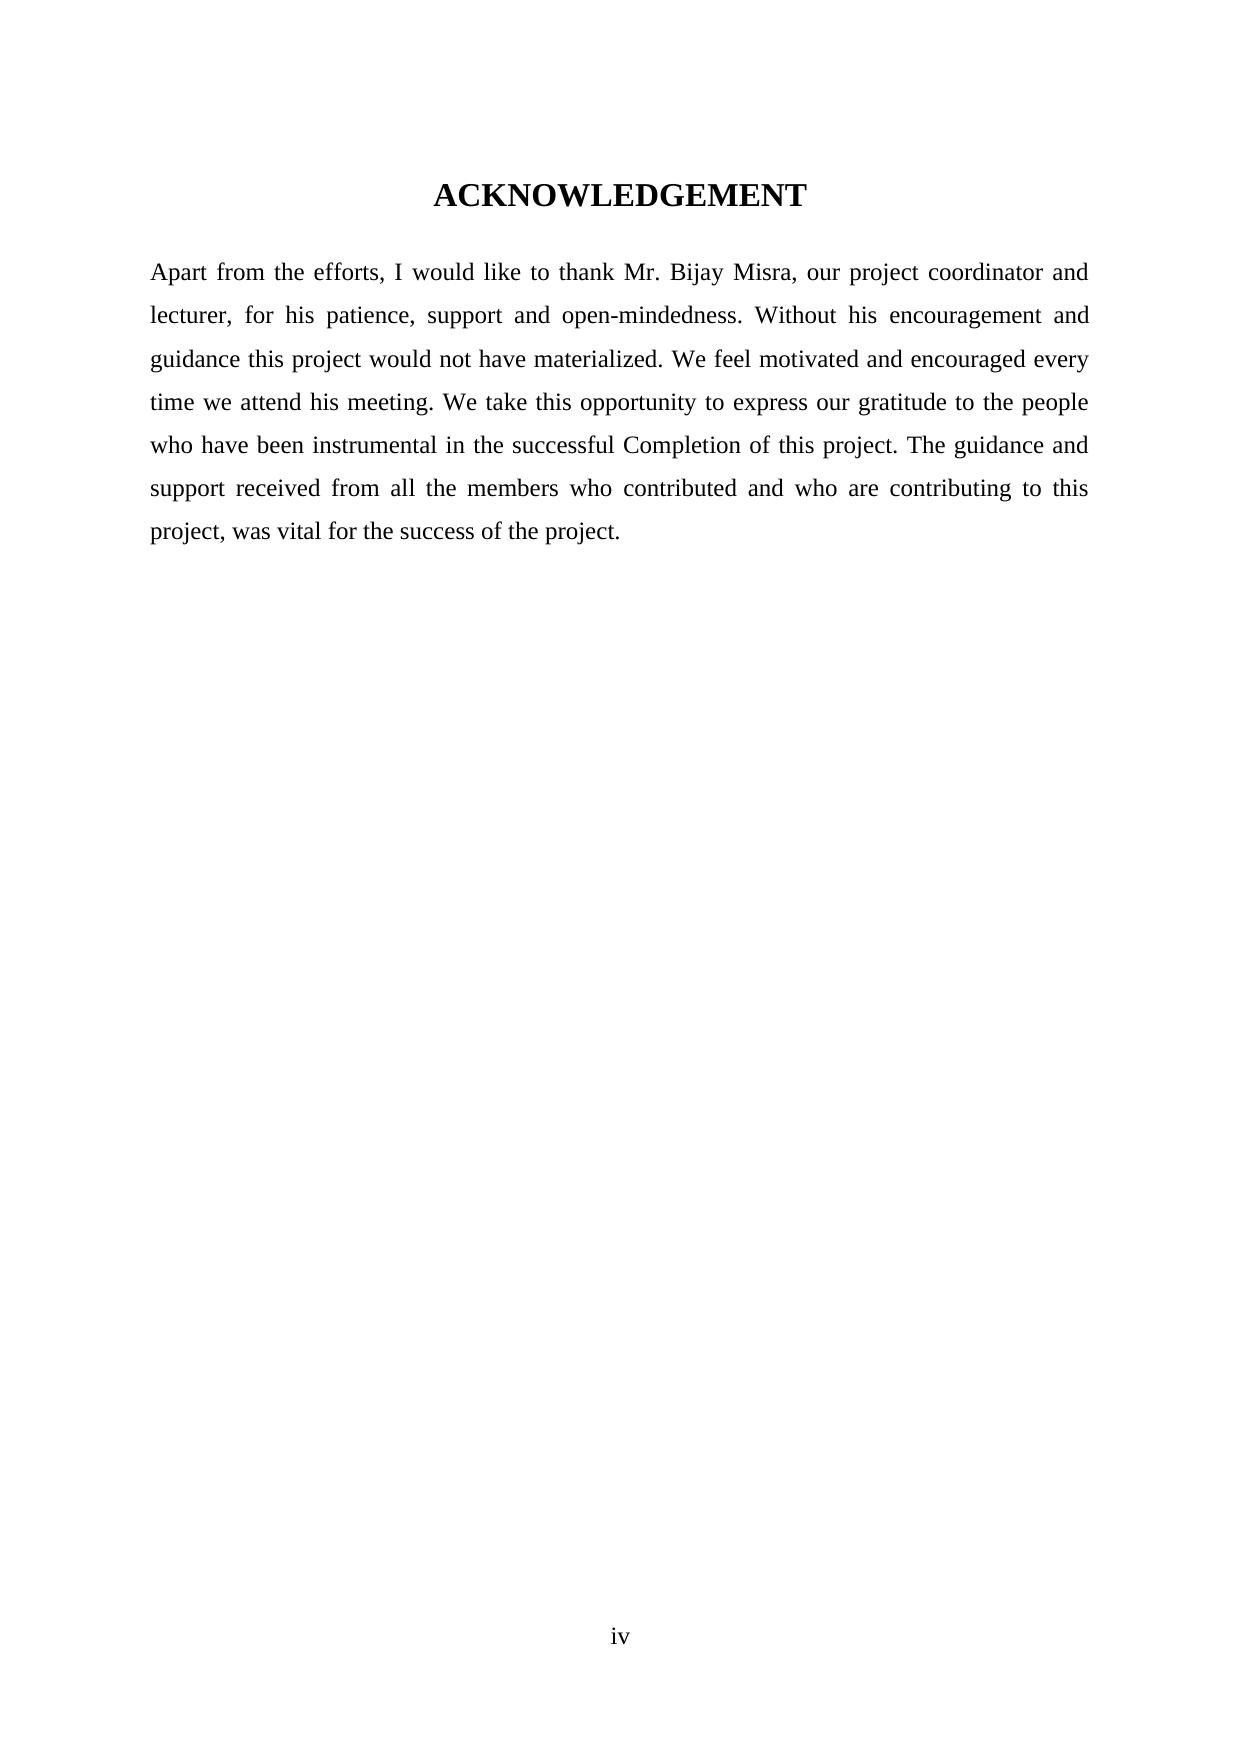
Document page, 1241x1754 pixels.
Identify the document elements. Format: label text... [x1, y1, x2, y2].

text ACKNOWLEDGEMENT [150, 175, 1090, 213]
text Apart from the efforts, I would like to thank Mr. Bijay Misra, our project coordinator and lecturer, for his patience, support and open-mindedness. Without his encouragement and guidance this project would not have materialized. We feel motivated and encouraged every time we attend his meeting. We take this opportunity to express our gratitude to the people who have been instrumental in the successful Completion of this project. The guidance and support received from all the members who contributed and who are contributing to this project, was vital for the success of the project. [150, 257, 1090, 545]
